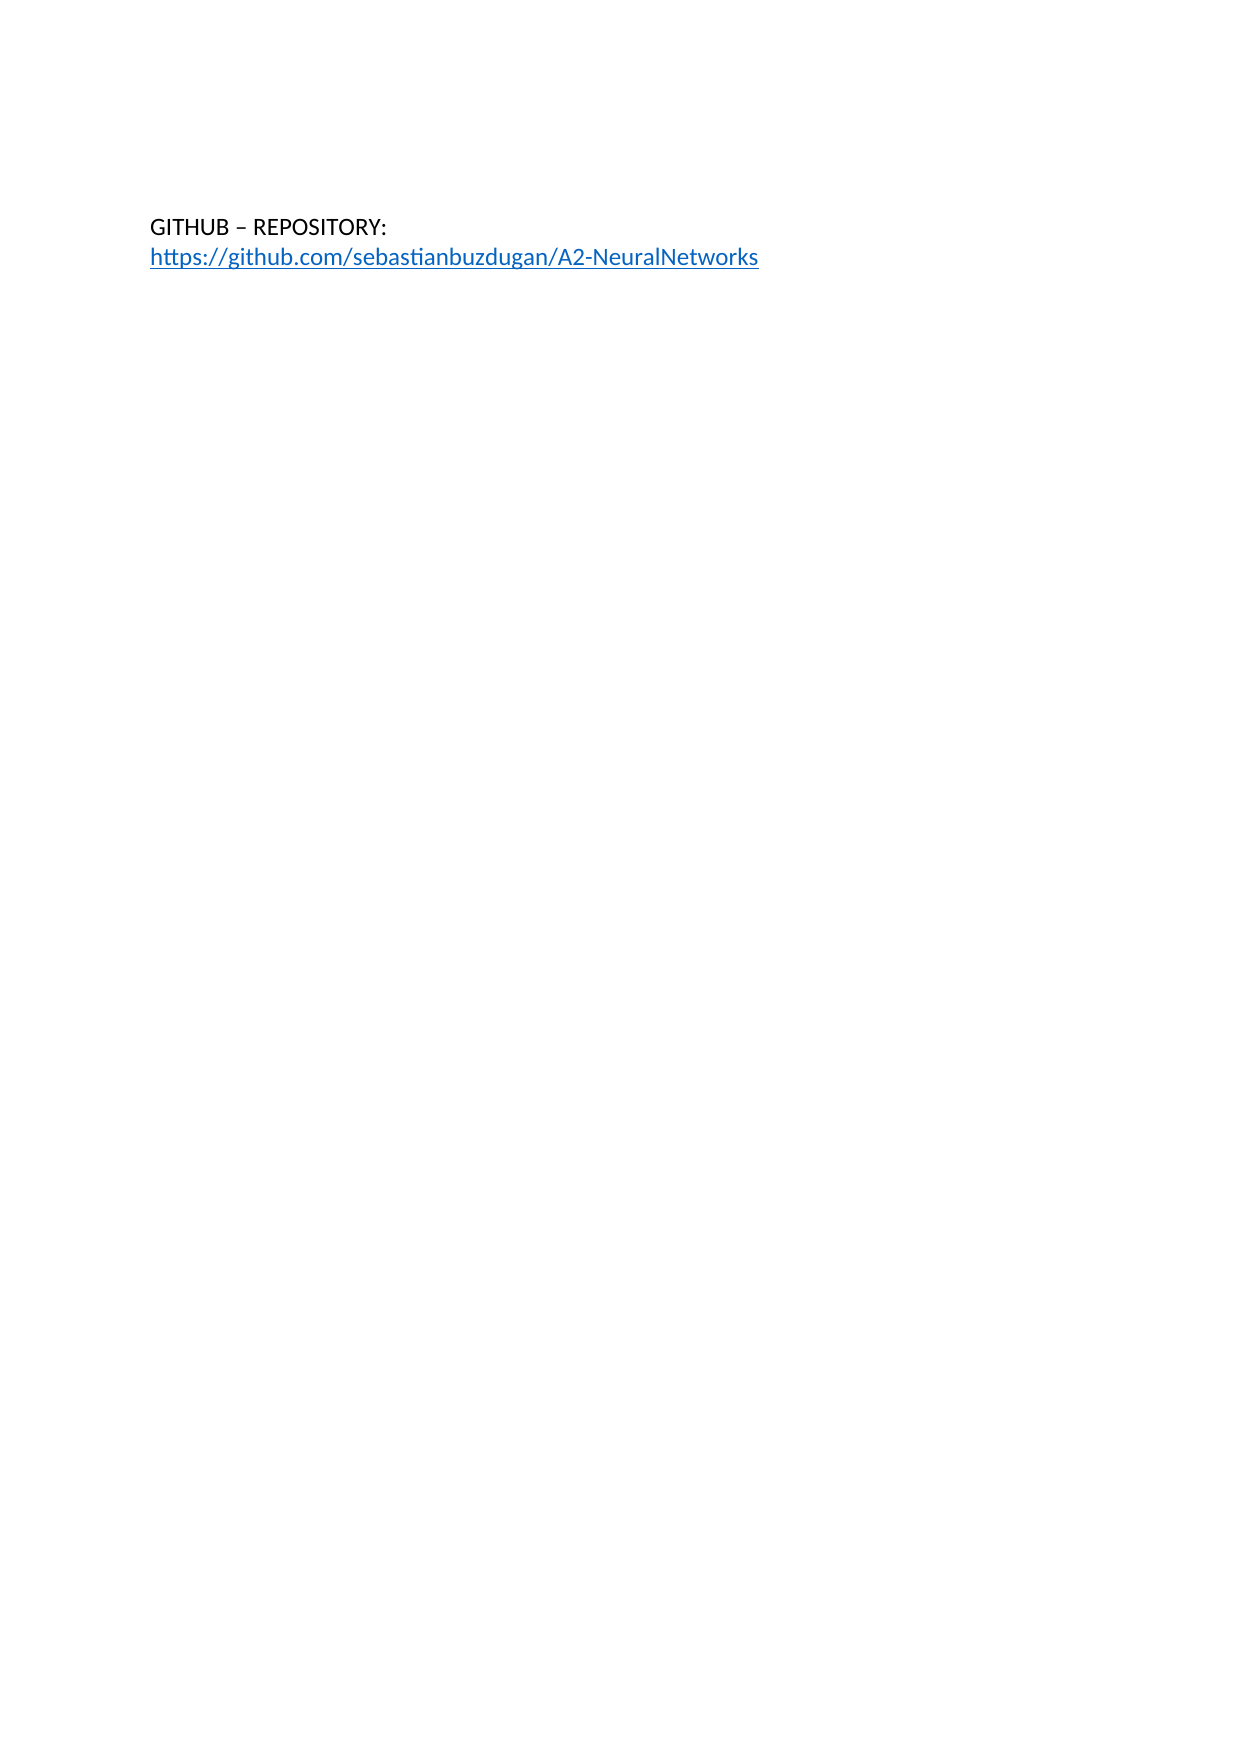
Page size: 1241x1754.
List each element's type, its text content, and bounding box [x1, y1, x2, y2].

text GITHUB – REPOSITORY: [150, 211, 1090, 242]
text https://github.com/sebastianbuzdugan/A2-NeuralNetworks [150, 242, 1090, 272]
